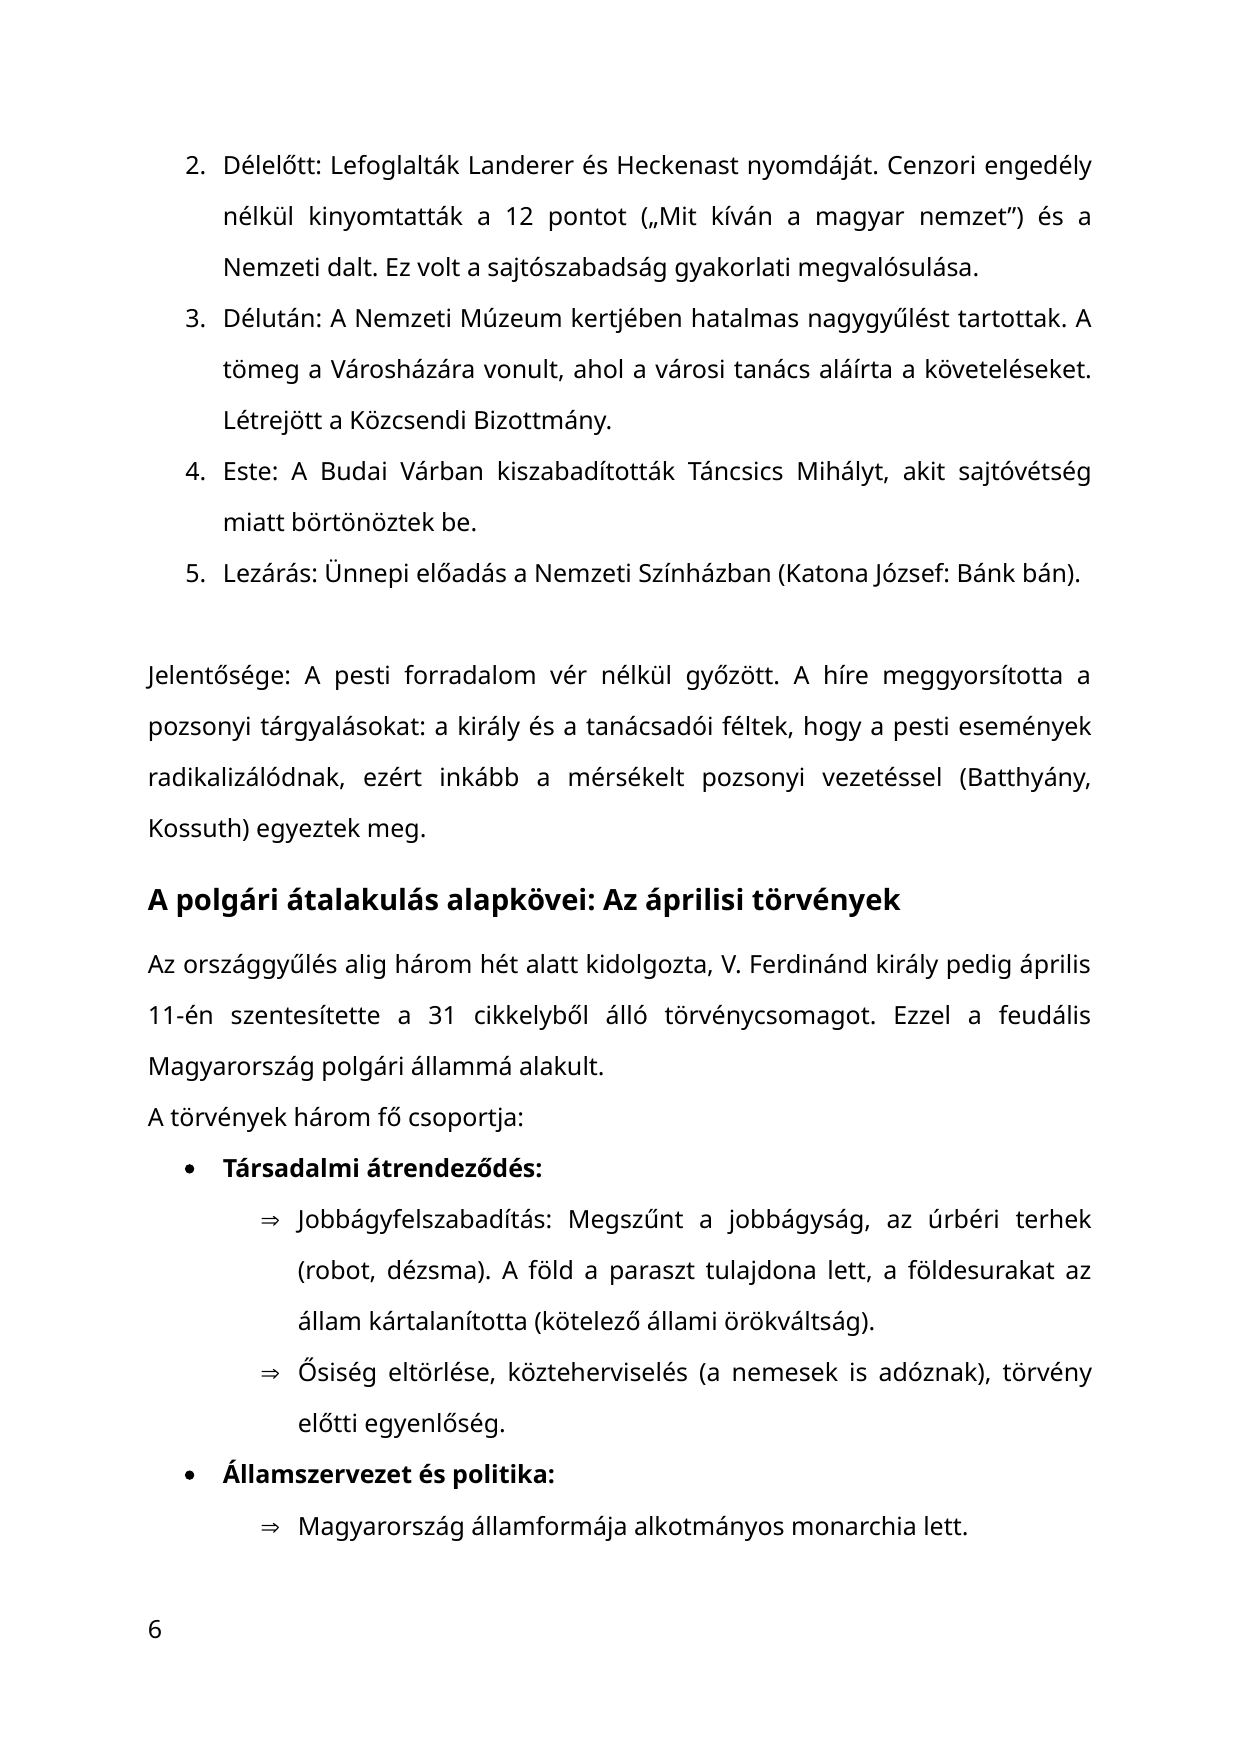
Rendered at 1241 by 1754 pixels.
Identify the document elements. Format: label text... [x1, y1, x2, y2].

list Jobbágyfelszabadítás: Megszűnt a jobbágyság, az úrbéri terhek (robot, dézsma). A föld a paraszt tulajdona lett, a földesurakat az állam kártalanította (kötelező állami örökváltság). [260, 1202, 1093, 1338]
list Ősiség eltörlése, közteherviselés (a nemesek is adóznak), törvény előtti egyenlőség. [260, 1355, 1093, 1440]
text Jelentősége: A pesti forradalom vér nélkül győzött. A híre meggyorsította a pozsonyi tárgyalásokat: a király és a tanácsadói féltek, hogy a pesti események radikalizálódnak, ezért inkább a mérsékelt pozsonyi vezetéssel (Batthyány, Kossuth) egyeztek meg. [148, 658, 1093, 845]
text A polgári átalakulás alapkövei: Az áprilisi törvények [148, 879, 1093, 918]
list Délután: A Nemzeti Múzeum kertjében hatalmas nagygyűlést tartottak. A tömeg a Városházára vonult, ahol a városi tanács aláírta a követeléseket. Létrejött a Közcsendi Bizottmány. [185, 301, 1093, 437]
list Magyarország államformája alkotmányos monarchia lett. [260, 1508, 1093, 1542]
list Lezárás: Ünnepi előadás a Nemzeti Színházban (Katona József: Bánk bán). [185, 556, 1093, 590]
list Államszervezet és politika: [185, 1457, 1093, 1491]
text A törvények három fő csoportja: [148, 1100, 1093, 1134]
list Este: A Budai Várban kiszabadították Táncsics Mihályt, akit sajtóvétség miatt börtönöztek be. [185, 454, 1093, 539]
list Társadalmi átrendeződés: [185, 1151, 1093, 1185]
list Délelőtt: Lefoglalták Landerer és Heckenast nyomdáját. Cenzori engedély nélkül kinyomtatták a 12 pontot („Mit kíván a magyar nemzet”) és a Nemzeti dalt. Ez volt a sajtószabadság gyakorlati megvalósulása. [185, 148, 1093, 284]
text Az országgyűlés alig három hét alatt kidolgozta, V. Ferdinánd király pedig április 11-én szentesítette a 31 cikkelyből álló törvénycsomagot. Ezzel a feudális Magyarország polgári állammá alakult. [148, 947, 1093, 1083]
